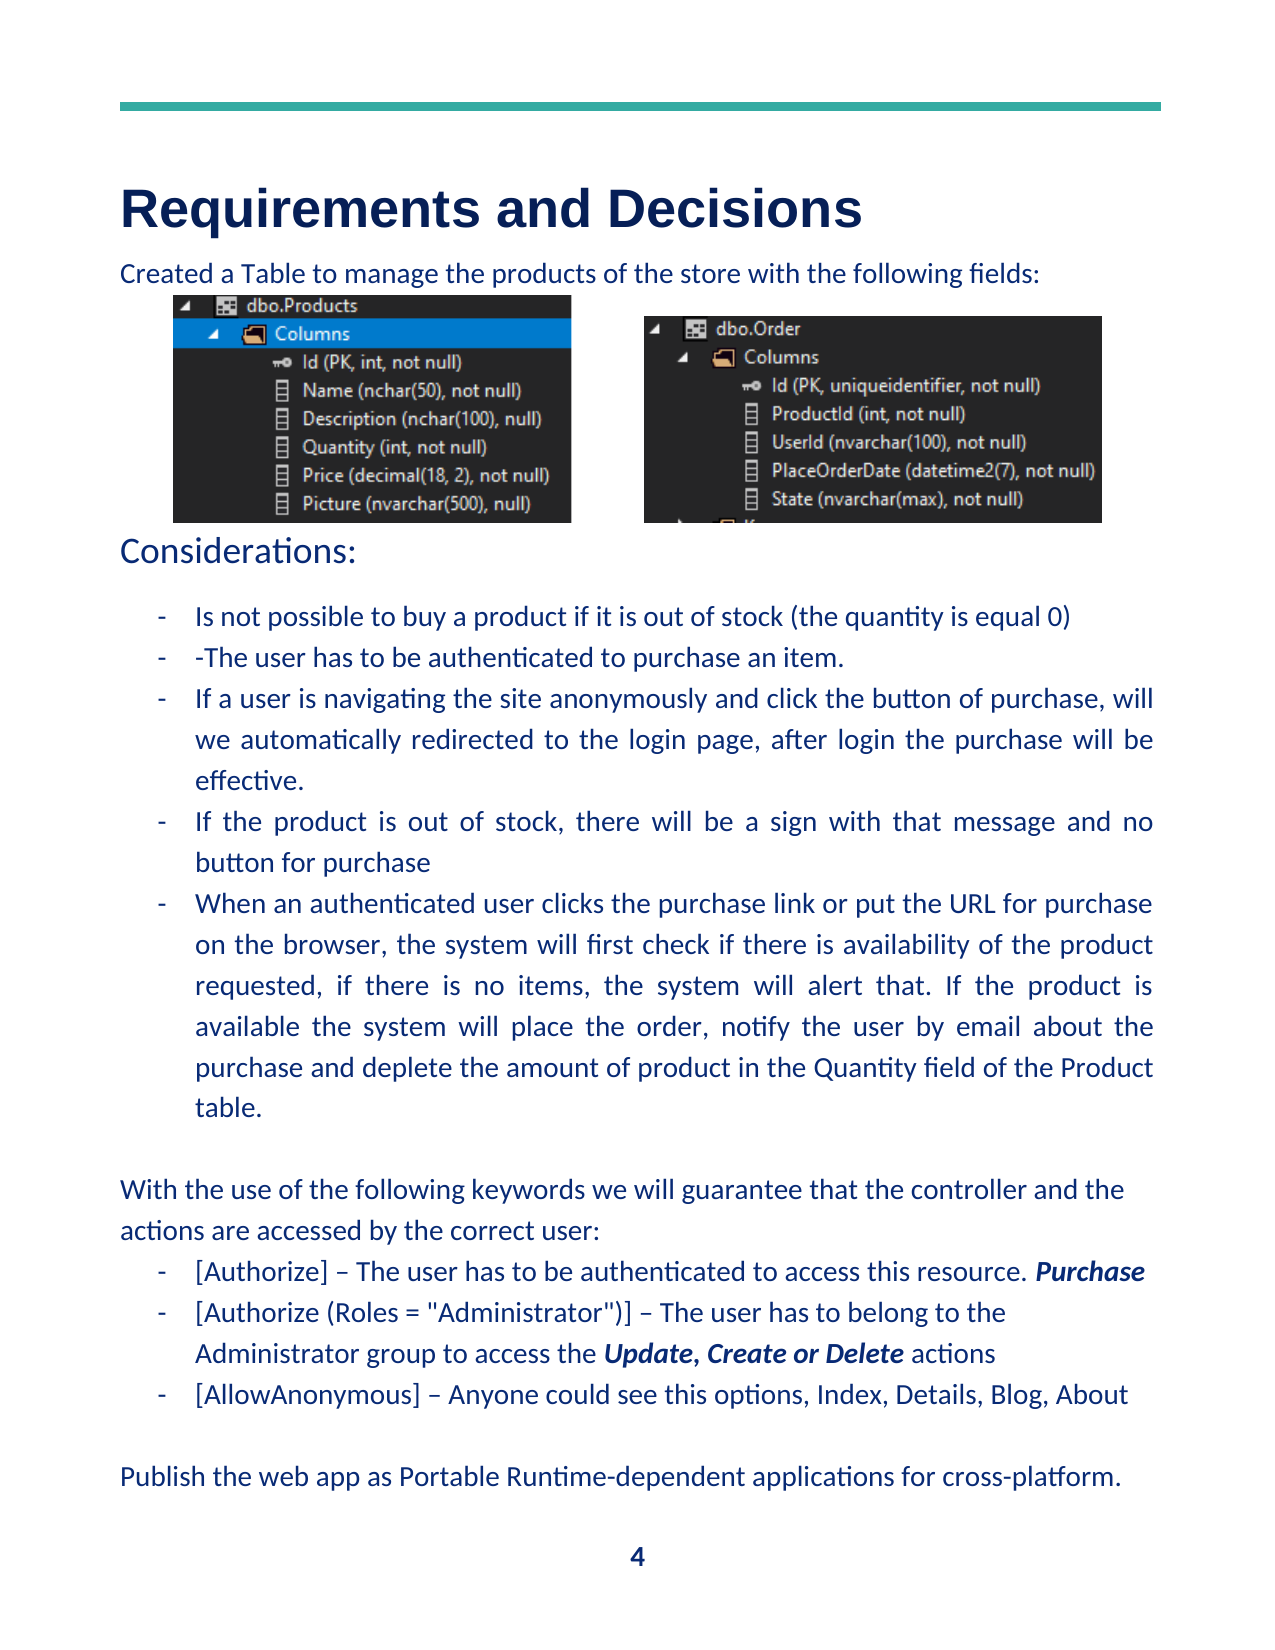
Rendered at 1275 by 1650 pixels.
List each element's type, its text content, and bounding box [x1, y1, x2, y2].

list If the product is out of stock, there will be a sign with that message and no button for purchase [157, 803, 1155, 879]
picture [644, 316, 1102, 523]
text Publish the web app as Portable Runtime-dependent applications for cross-platform. [120, 1458, 1155, 1494]
subtitle Requirements and Decisions [120, 177, 1155, 239]
list [AllowAnonymous] – Anyone could see this options, Index, Details, Blog, About [157, 1376, 1155, 1412]
list -The user has to be authenticated to purchase an item. [157, 639, 1155, 675]
text With the use of the following keywords we will guarantee that the controller and the actions are accessed by the correct user: [120, 1171, 1155, 1248]
list When an authenticated user clicks the purchase link or put the URL for purchase on the browser, the system will first check if there is availability of the product requested, if there is no items, the system will alert that. If the product is available the system will place the order, notify the user by email about the purchase and deplete the amount of product in the Quantity field of the Product table. [157, 885, 1155, 1125]
list Is not possible to buy a product if it is out of stock (the quantity is equal 0) [157, 598, 1155, 634]
subtitle Considerations: [120, 527, 1155, 573]
list [Authorize (Roles = "Administrator")] – The user has to belong to the Administrator group to access the Update, Create or Delete actions [157, 1294, 1155, 1371]
text Created a Table to manage the products of the store with the following fields: [120, 255, 1155, 290]
list [Authorize] – The user has to be authenticated to access this resource. Purchase [157, 1253, 1155, 1289]
picture [173, 295, 572, 523]
list If a user is navigating the site anonymously and click the button of purchase, will we automatically redirected to the login page, after login the purchase will be effective. [157, 680, 1155, 798]
